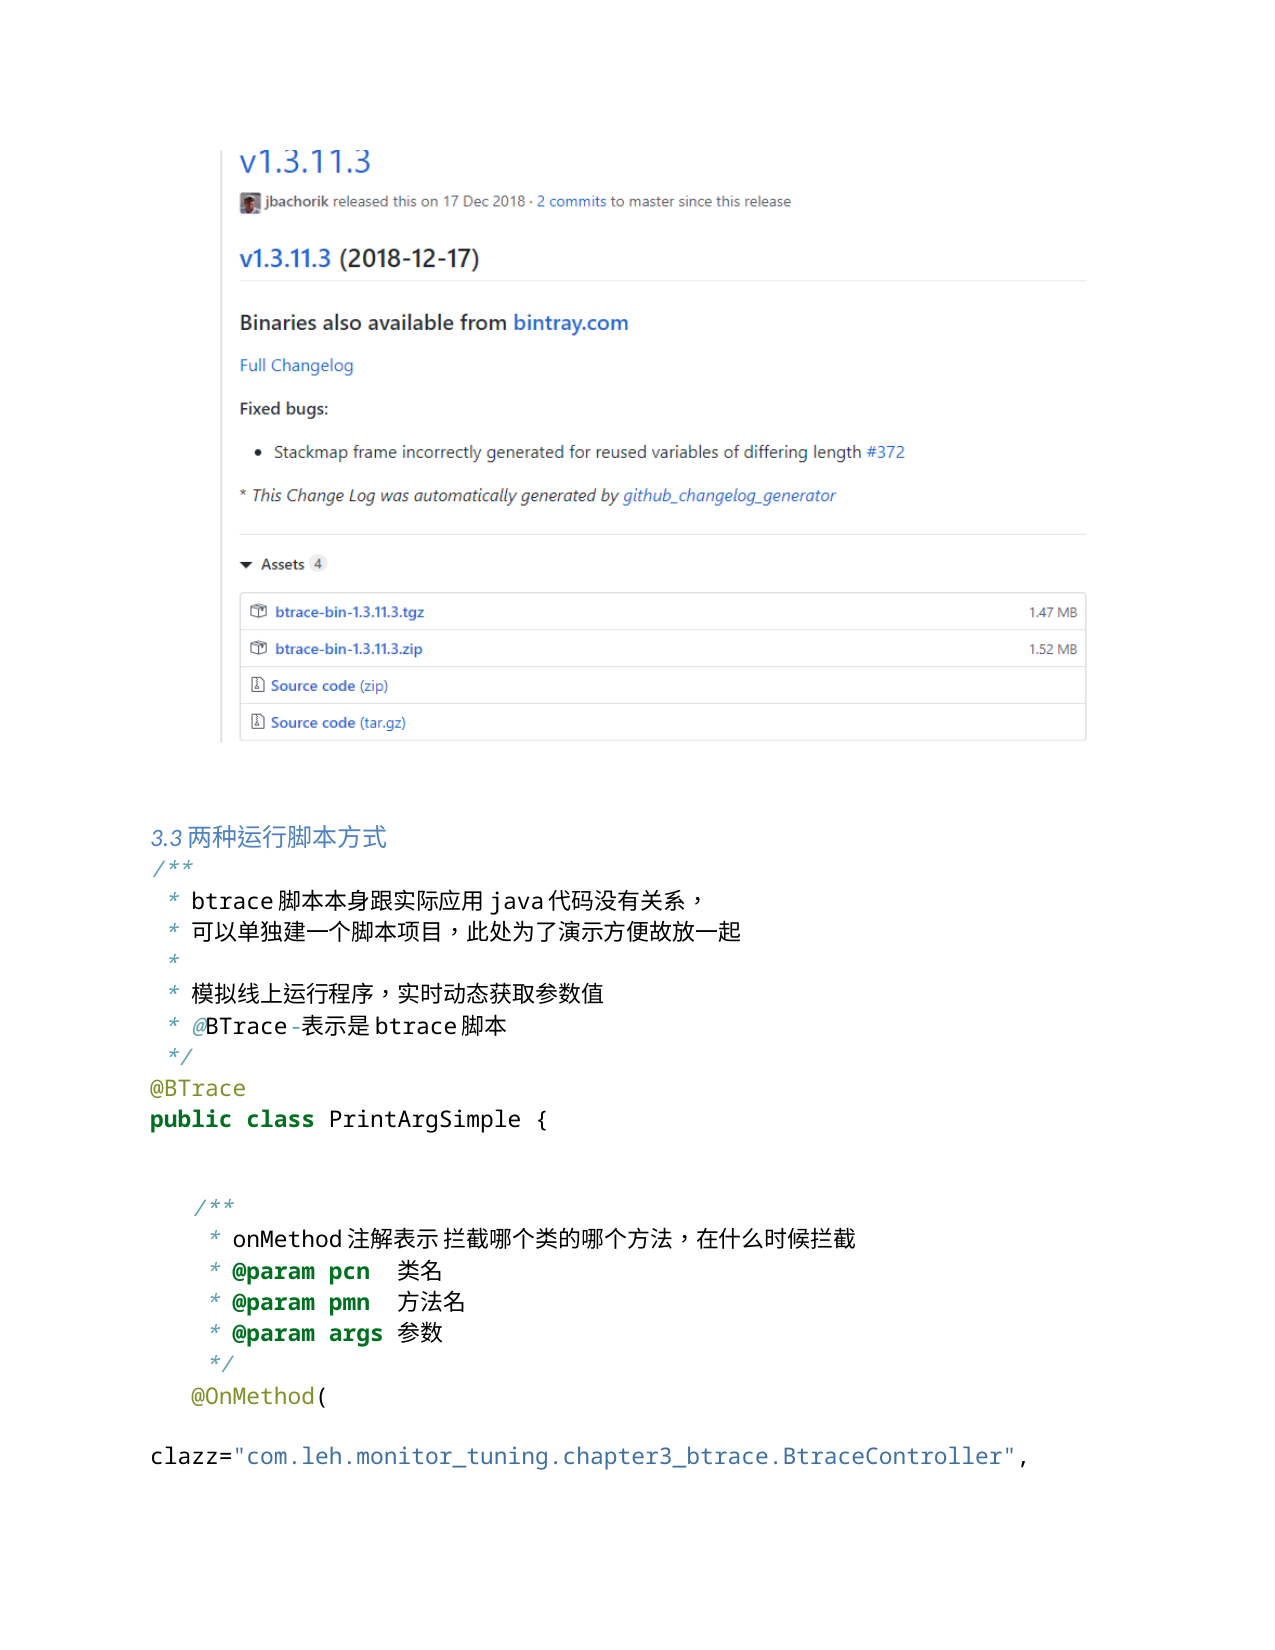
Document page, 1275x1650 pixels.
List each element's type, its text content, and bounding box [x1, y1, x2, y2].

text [150, 853, 1125, 1471]
subtitle 3.3 两种运行脚本方式 [150, 819, 1125, 853]
picture [218, 150, 1094, 743]
